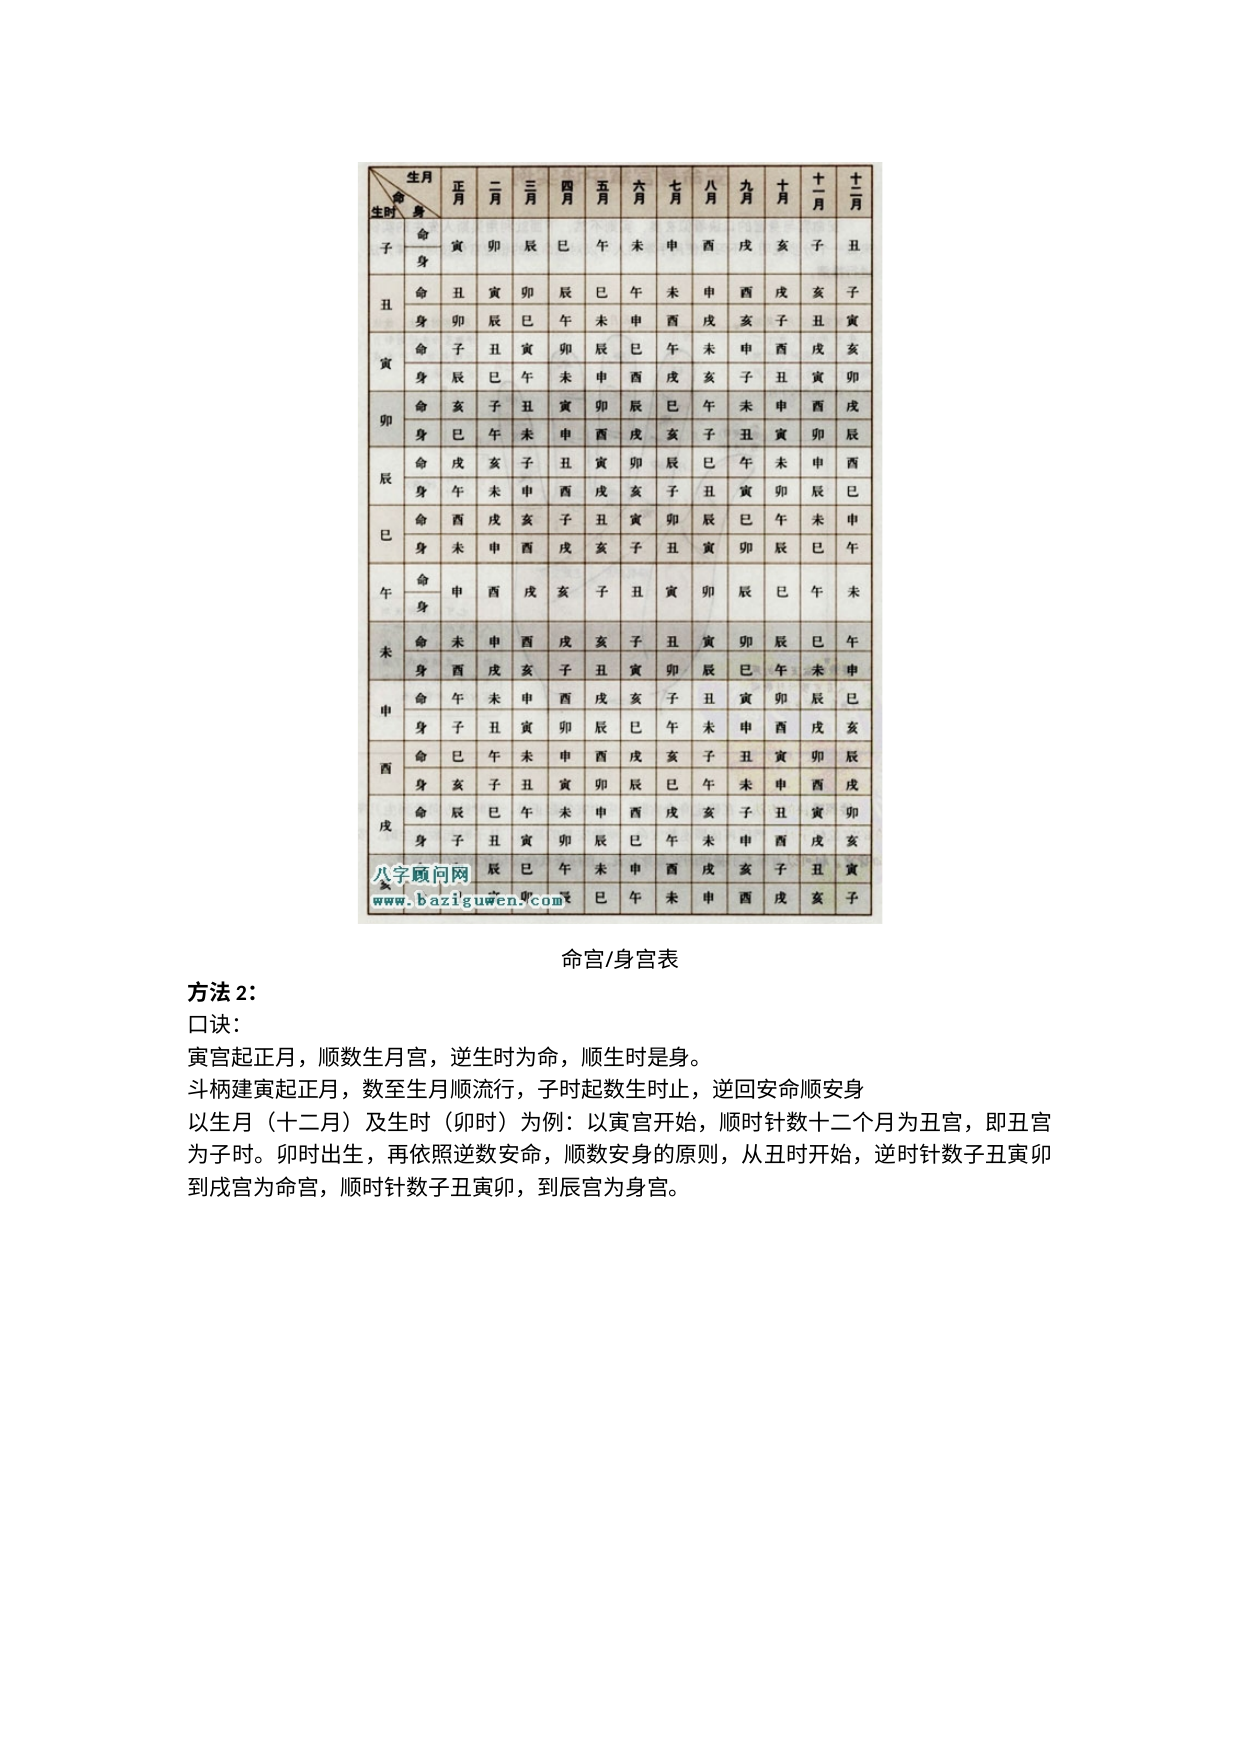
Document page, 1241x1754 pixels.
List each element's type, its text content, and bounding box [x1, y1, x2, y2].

text 命宫/身宫表 [187, 942, 1053, 974]
text 口诀： [187, 1007, 1053, 1039]
text 斗柄建寅起正月，数至生月顺流行，子时起数生时止，逆回安命顺安身 [187, 1072, 1053, 1104]
picture [357, 162, 883, 924]
text 方法2： [187, 974, 1053, 1007]
text 寅宫起正月，顺数生月宫，逆生时为命，顺生时是身。 [187, 1039, 1053, 1072]
text 以生月（十二月）及生时（卯时）为例：以寅宫开始，顺时针数十二个月为丑宫，即丑宫为子时。卯时出生，再依照逆数安命，顺数安身的原则，从丑时开始，逆时针数子丑寅卯，到戌宫为命宫，顺时针数子丑寅卯，到辰宫为身宫。 [187, 1104, 1053, 1202]
